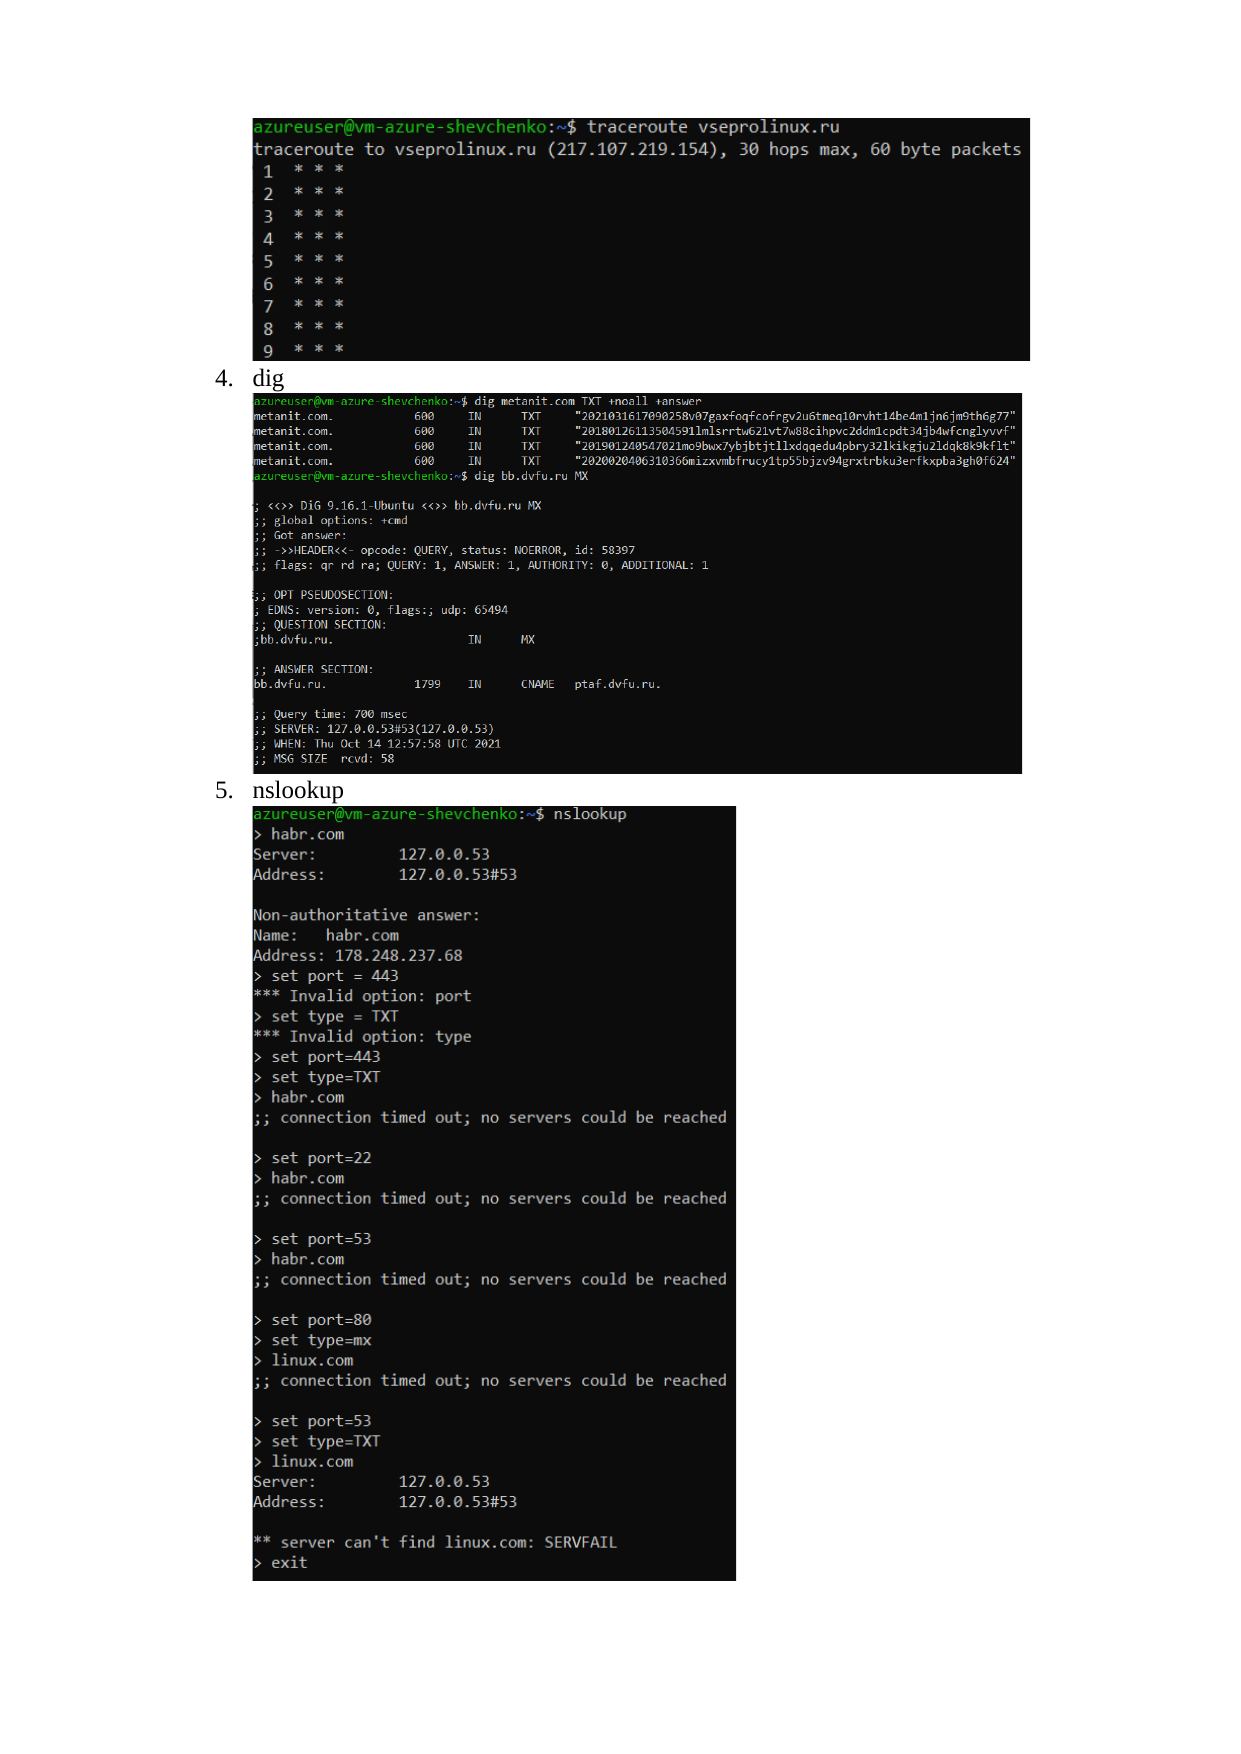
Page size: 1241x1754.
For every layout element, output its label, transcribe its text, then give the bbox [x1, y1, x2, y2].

picture [252, 118, 1031, 361]
picture [252, 393, 1023, 774]
list dig [215, 363, 1152, 392]
list nslookup [215, 776, 1152, 804]
picture [252, 806, 737, 1581]
